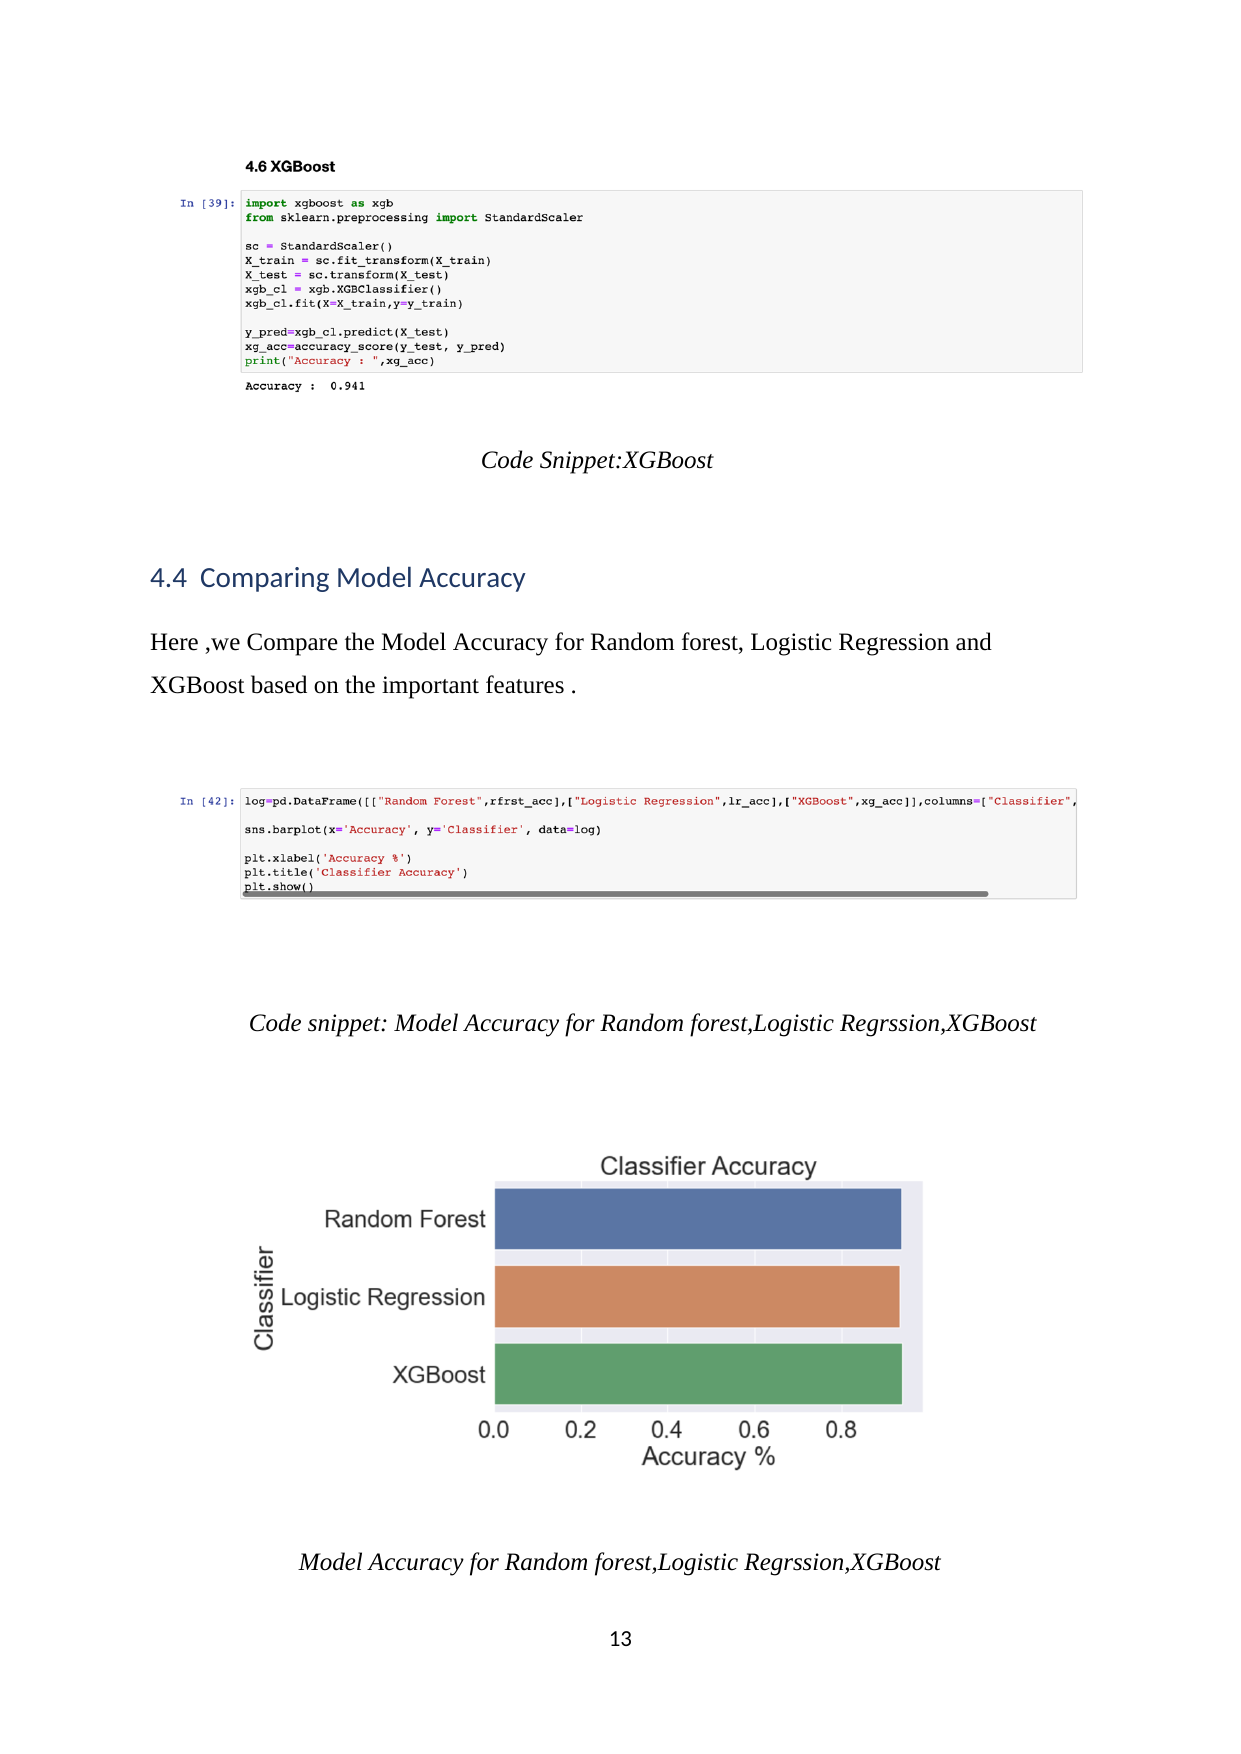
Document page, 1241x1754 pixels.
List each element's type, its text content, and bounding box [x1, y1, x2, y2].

subtitle 4.4 Comparing Model Accuracy [150, 559, 1090, 595]
picture [150, 1151, 1091, 1497]
picture [150, 150, 1091, 401]
picture [150, 784, 1091, 900]
text Here ,we Compare the Model Accuracy for Random forest, Logistic Regression and XGBoost based on the important features . [150, 627, 1090, 698]
